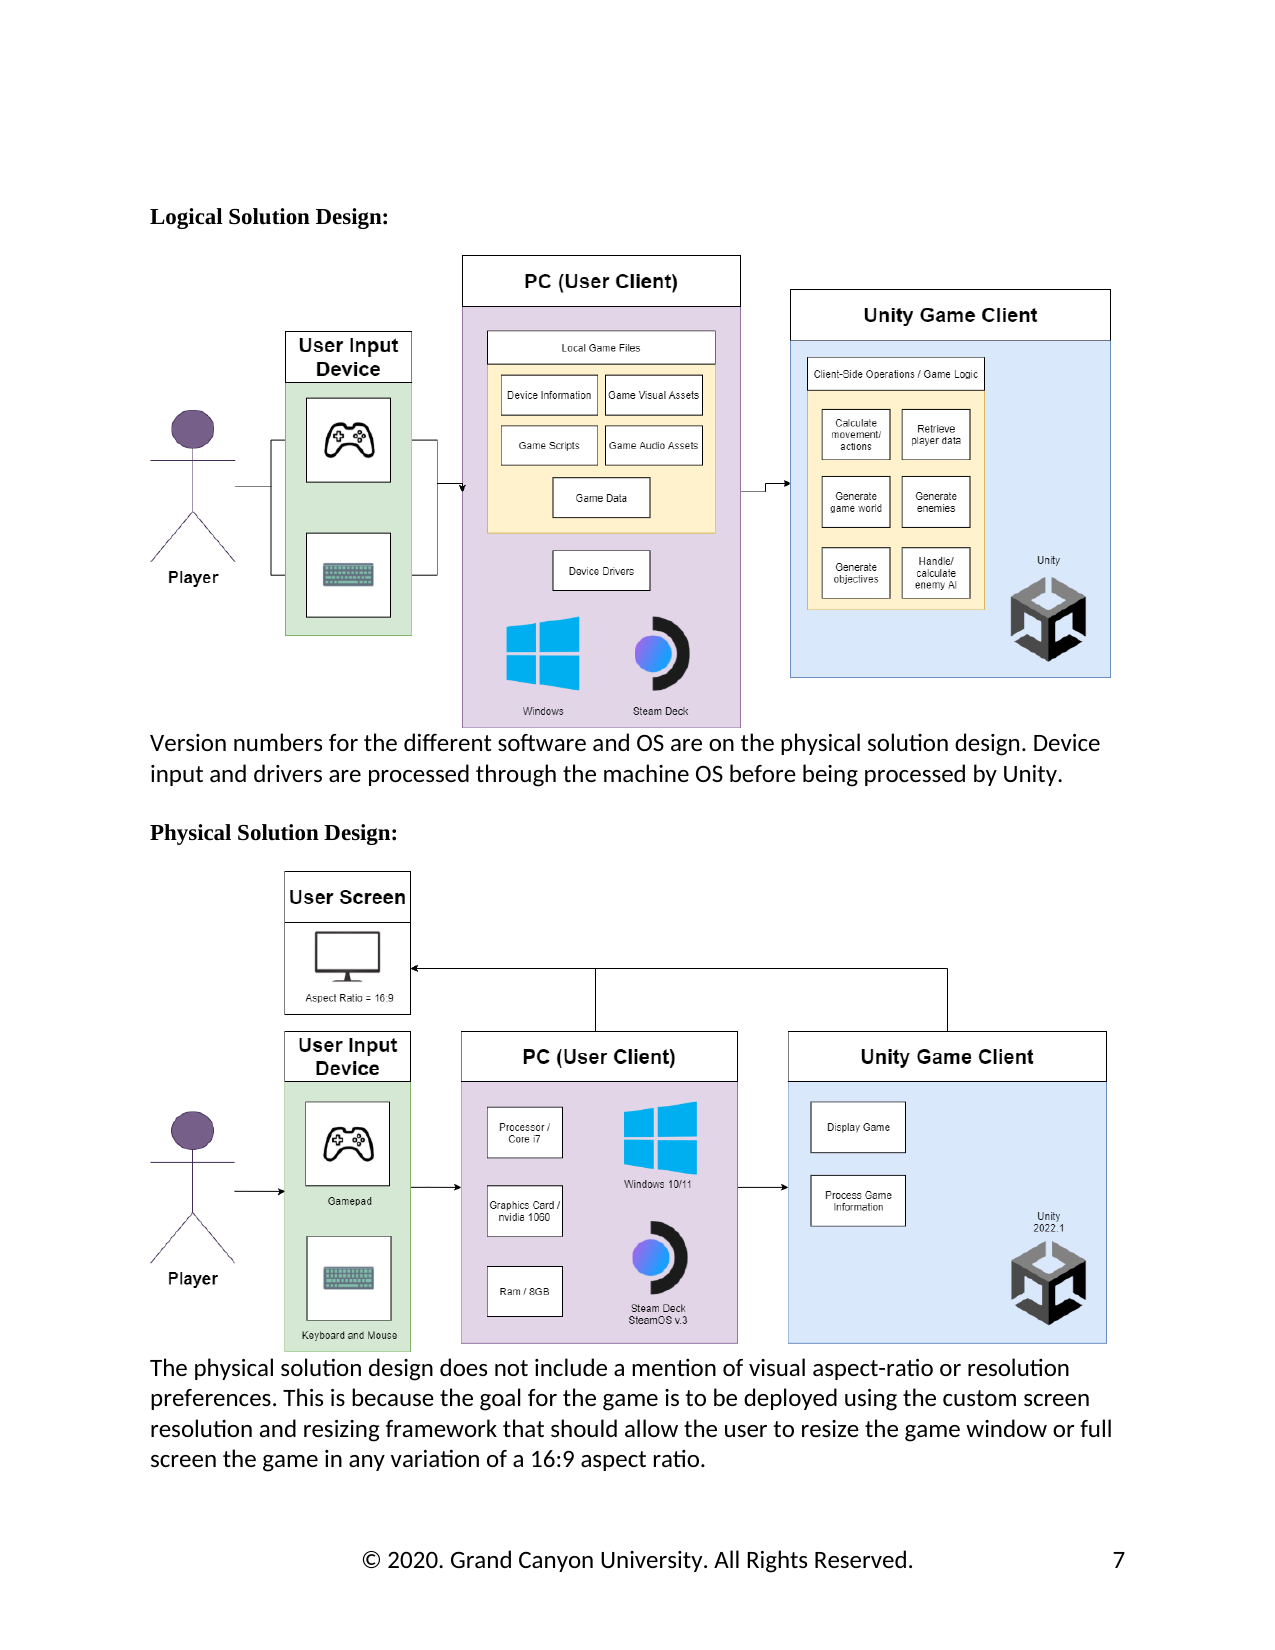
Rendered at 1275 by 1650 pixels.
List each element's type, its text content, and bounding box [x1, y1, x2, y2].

text Physical Solution Design: [150, 819, 1125, 845]
text Logical Solution Design: [150, 203, 1125, 229]
text Version numbers for the different software and OS are on the physical solution design. Device input and drivers are processed through the machine OS before being processed by Unity. [150, 728, 1125, 788]
picture [150, 871, 1125, 1352]
picture [150, 255, 1125, 728]
text The physical solution design does not include a mention of visual aspect-ratio or resolution preferences. This is because the goal for the game is to be deployed using the custom screen resolution and resizing framework that should allow the user to resize the game window or full screen the game in any variation of a 16:9 aspect ratio. [150, 1352, 1125, 1474]
